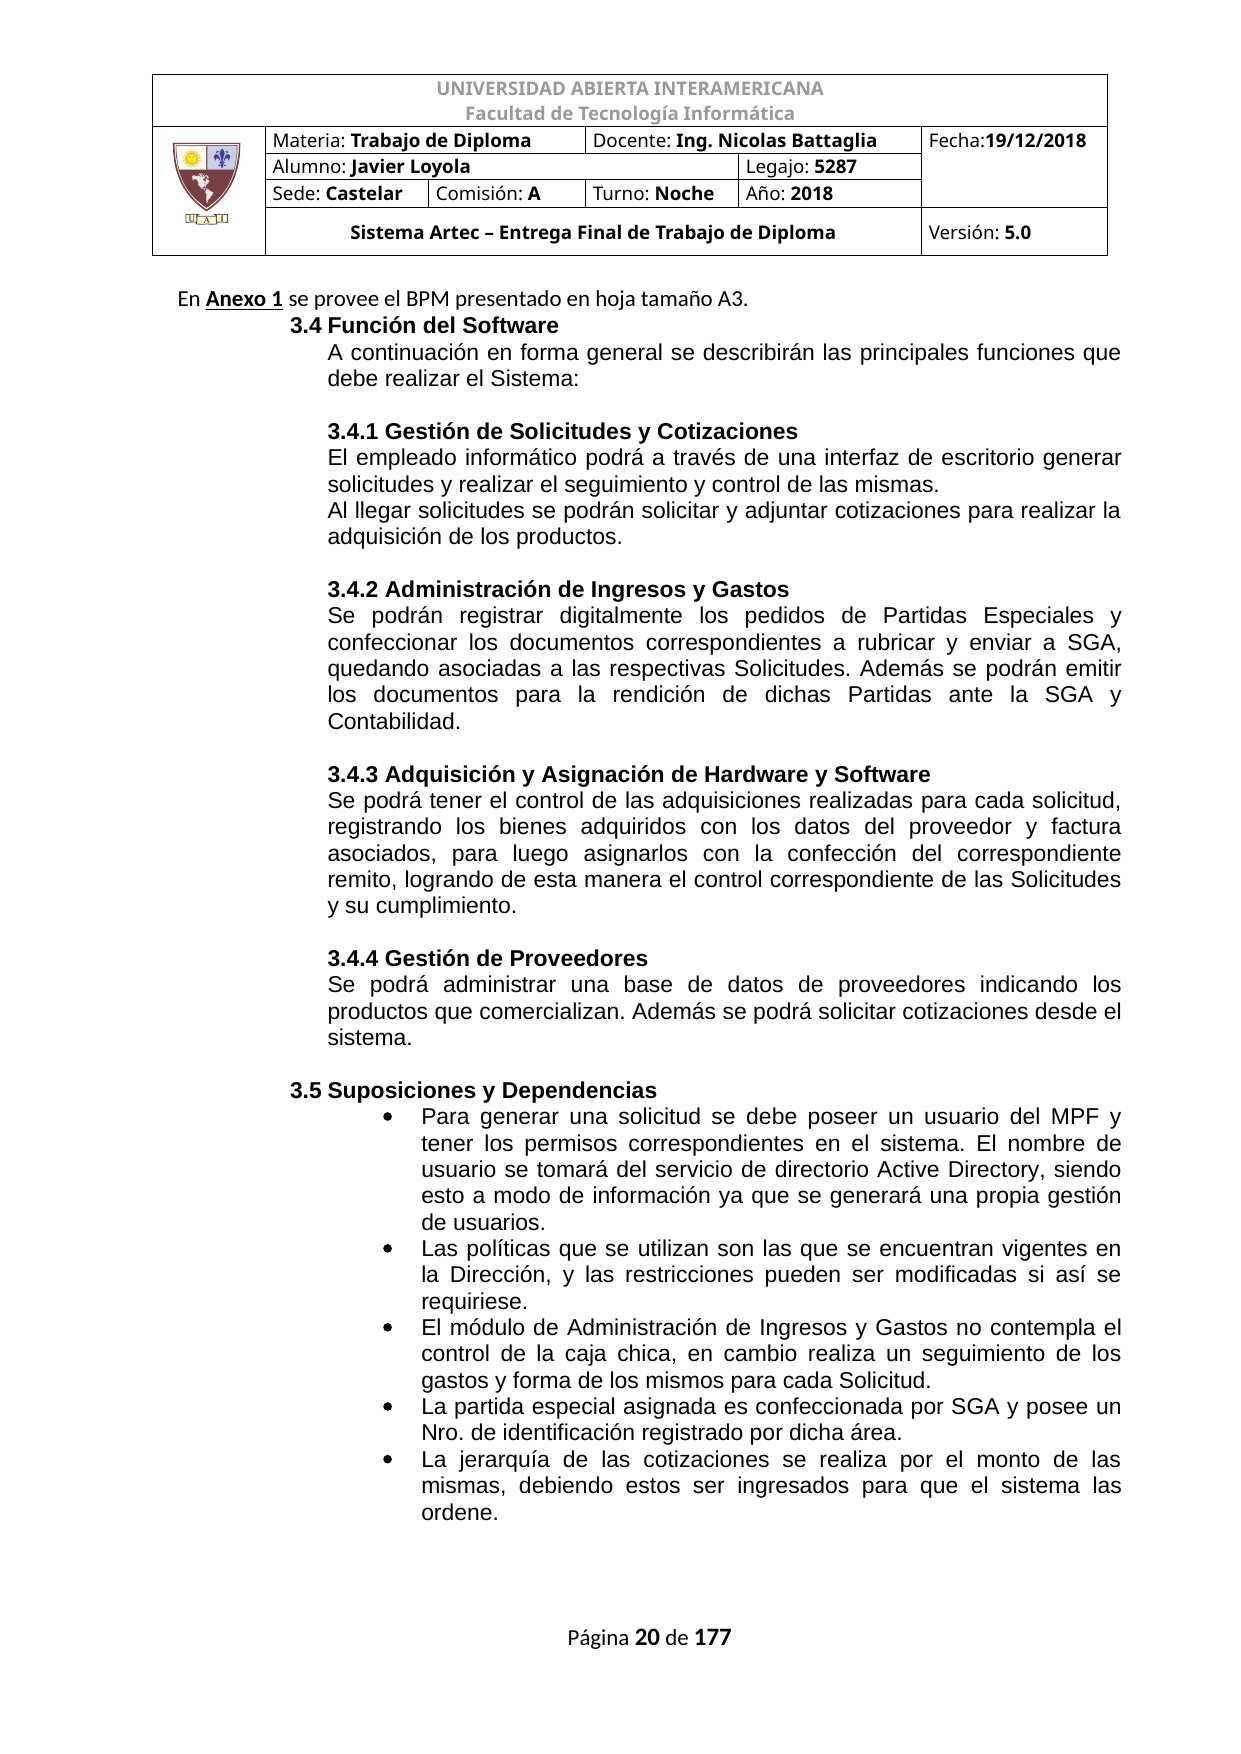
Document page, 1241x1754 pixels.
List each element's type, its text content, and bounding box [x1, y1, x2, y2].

text 3.4.2 Administración de Ingresos y Gastos [327, 576, 1122, 602]
text 3.4.1 Gestión de Solicitudes y Cotizaciones [327, 418, 1122, 444]
list La partida especial asignada es confeccionada por SGA y posee un Nro. de identificación registrado por dicha área. [383, 1393, 1122, 1446]
text 3.4.4 Gestión de Proveedores [327, 945, 1122, 971]
text Se podrá tener el control de las adquisiciones realizadas para cada solicitud, registrando los bienes adquiridos con los datos del proveedor y factura asociados, para luego asignarlos con la confección del correspondiente remito, logrando de esta manera el control correspondiente de las Solicitudes y su cumplimiento. [327, 787, 1122, 919]
list Para generar una solicitud se debe poseer un usuario del MPF y tener los permisos correspondientes en el sistema. El nombre de usuario se tomará del servicio de directorio Active Directory, siendo esto a modo de información ya que se generará una propia gestión de usuarios. [383, 1103, 1122, 1235]
list Suposiciones y Dependencias [290, 1077, 1122, 1103]
text Al llegar solicitudes se podrán solicitar y adjuntar cotizaciones para realizar la adquisición de los productos. [327, 497, 1122, 550]
list Función del Software [290, 312, 1122, 339]
text Se podrá administrar una base de datos de proveedores indicando los productos que comercializan. Además se podrá solicitar cotizaciones desde el sistema. [327, 971, 1122, 1050]
text El empleado informático podrá a través de una interfaz de escritorio generar solicitudes y realizar el seguimiento y control de las mismas. [327, 444, 1122, 497]
list La jerarquía de las cotizaciones se realiza por el monto de las mismas, debiendo estos ser ingresados para que el sistema las ordene. [383, 1446, 1122, 1525]
text A continuación en forma general se describirán las principales funciones que debe realizar el Sistema: [327, 339, 1122, 392]
text Se podrán registrar digitalmente los pedidos de Partidas Especiales y confeccionar los documentos correspondientes a rubricar y enviar a SGA, quedando asociadas a las respectivas Solicitudes. Además se podrán emitir los documentos para la rendición de dichas Partidas ante la SGA y Contabilidad. [327, 602, 1122, 734]
list Las políticas que se utilizan son las que se encuentran vigentes en la Dirección, y las restricciones pueden ser modificadas si así se requiriese. [383, 1235, 1122, 1314]
picture [157, 136, 257, 228]
text 3.4.3 Adquisición y Asignación de Hardware y Software [327, 761, 1122, 787]
list El módulo de Administración de Ingresos y Gastos no contempla el control de la caja chica, en cambio realiza un seguimiento de los gastos y forma de los mismos para cada Solicitud. [383, 1314, 1122, 1393]
text En Anexo 1 se provee el BPM presentado en hoja tamaño A3. [177, 284, 1122, 312]
